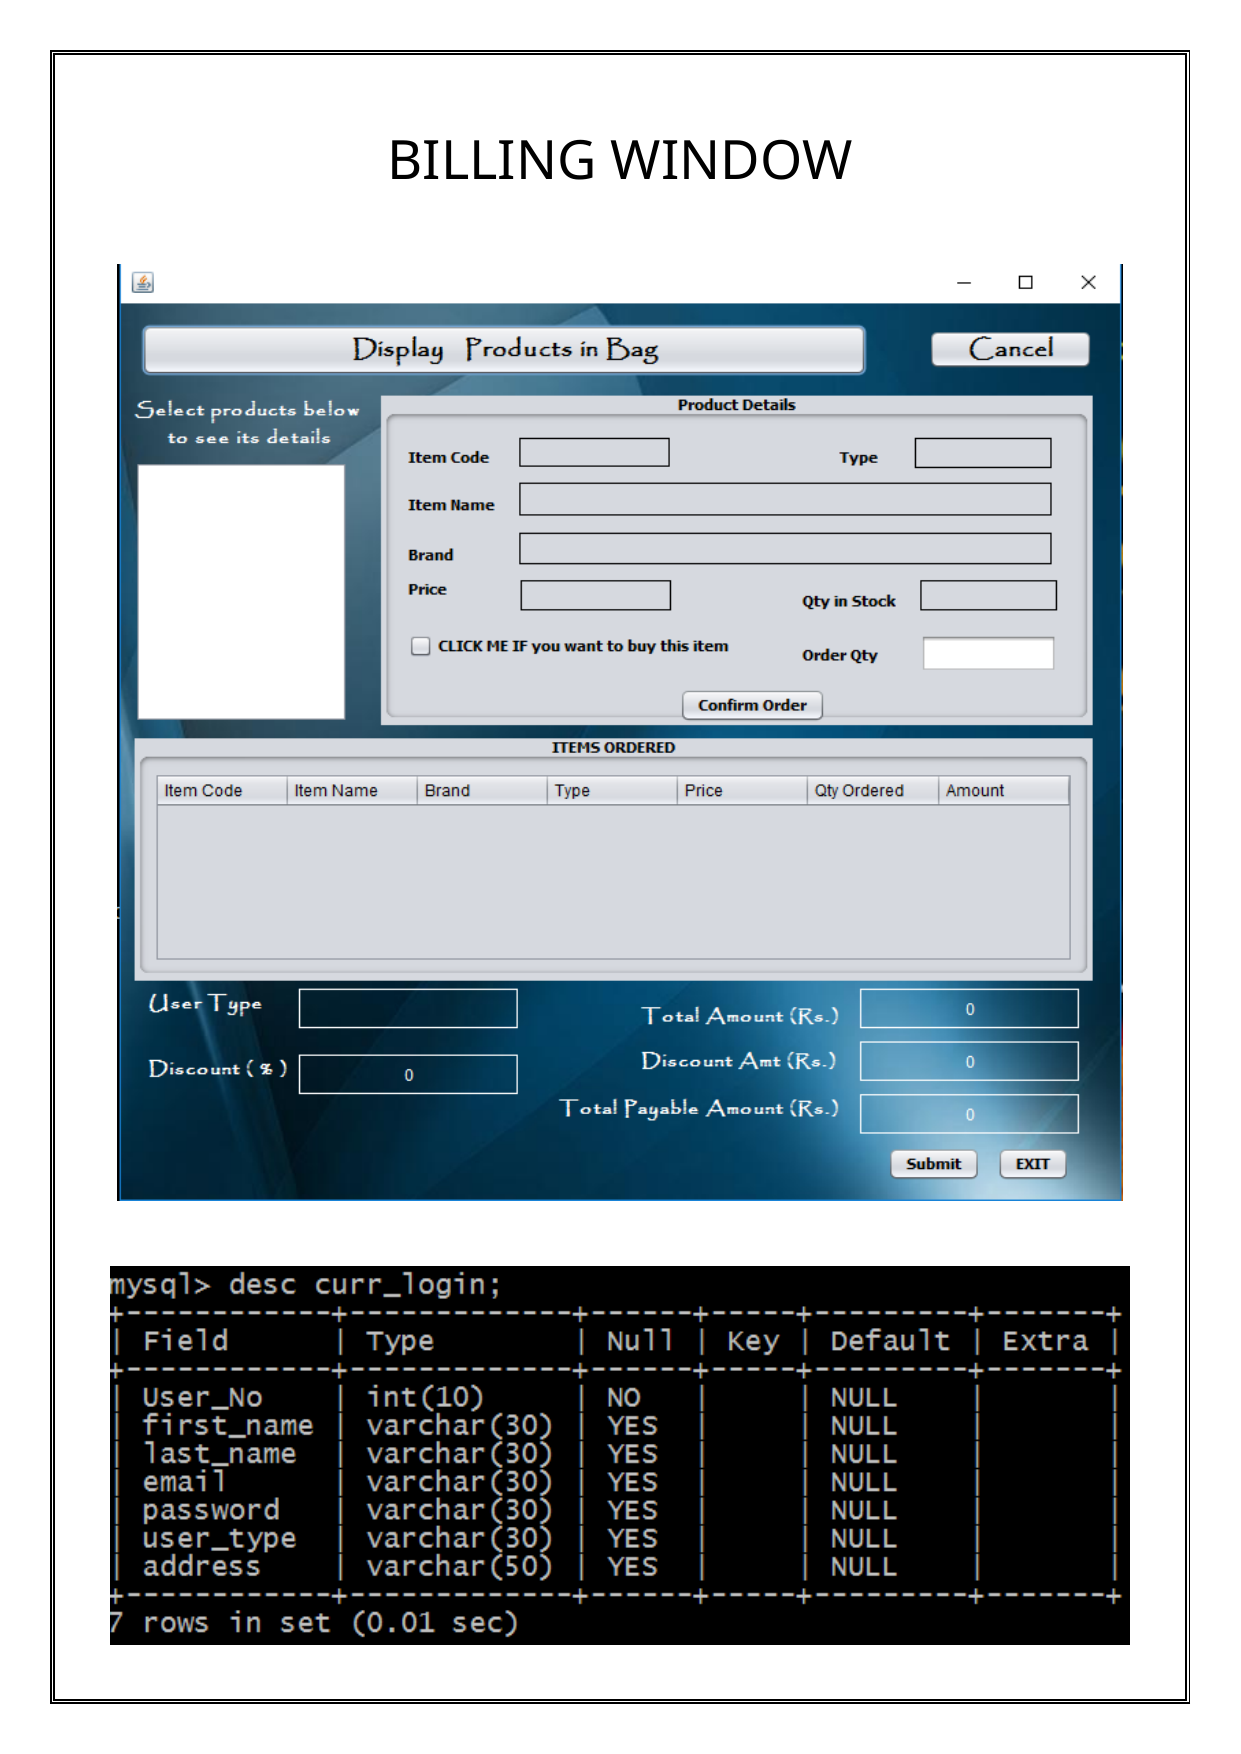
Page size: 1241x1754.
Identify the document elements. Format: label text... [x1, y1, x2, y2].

text BILLING WINDOW [75, 122, 1165, 196]
picture [117, 264, 1123, 1201]
picture [110, 1266, 1130, 1645]
